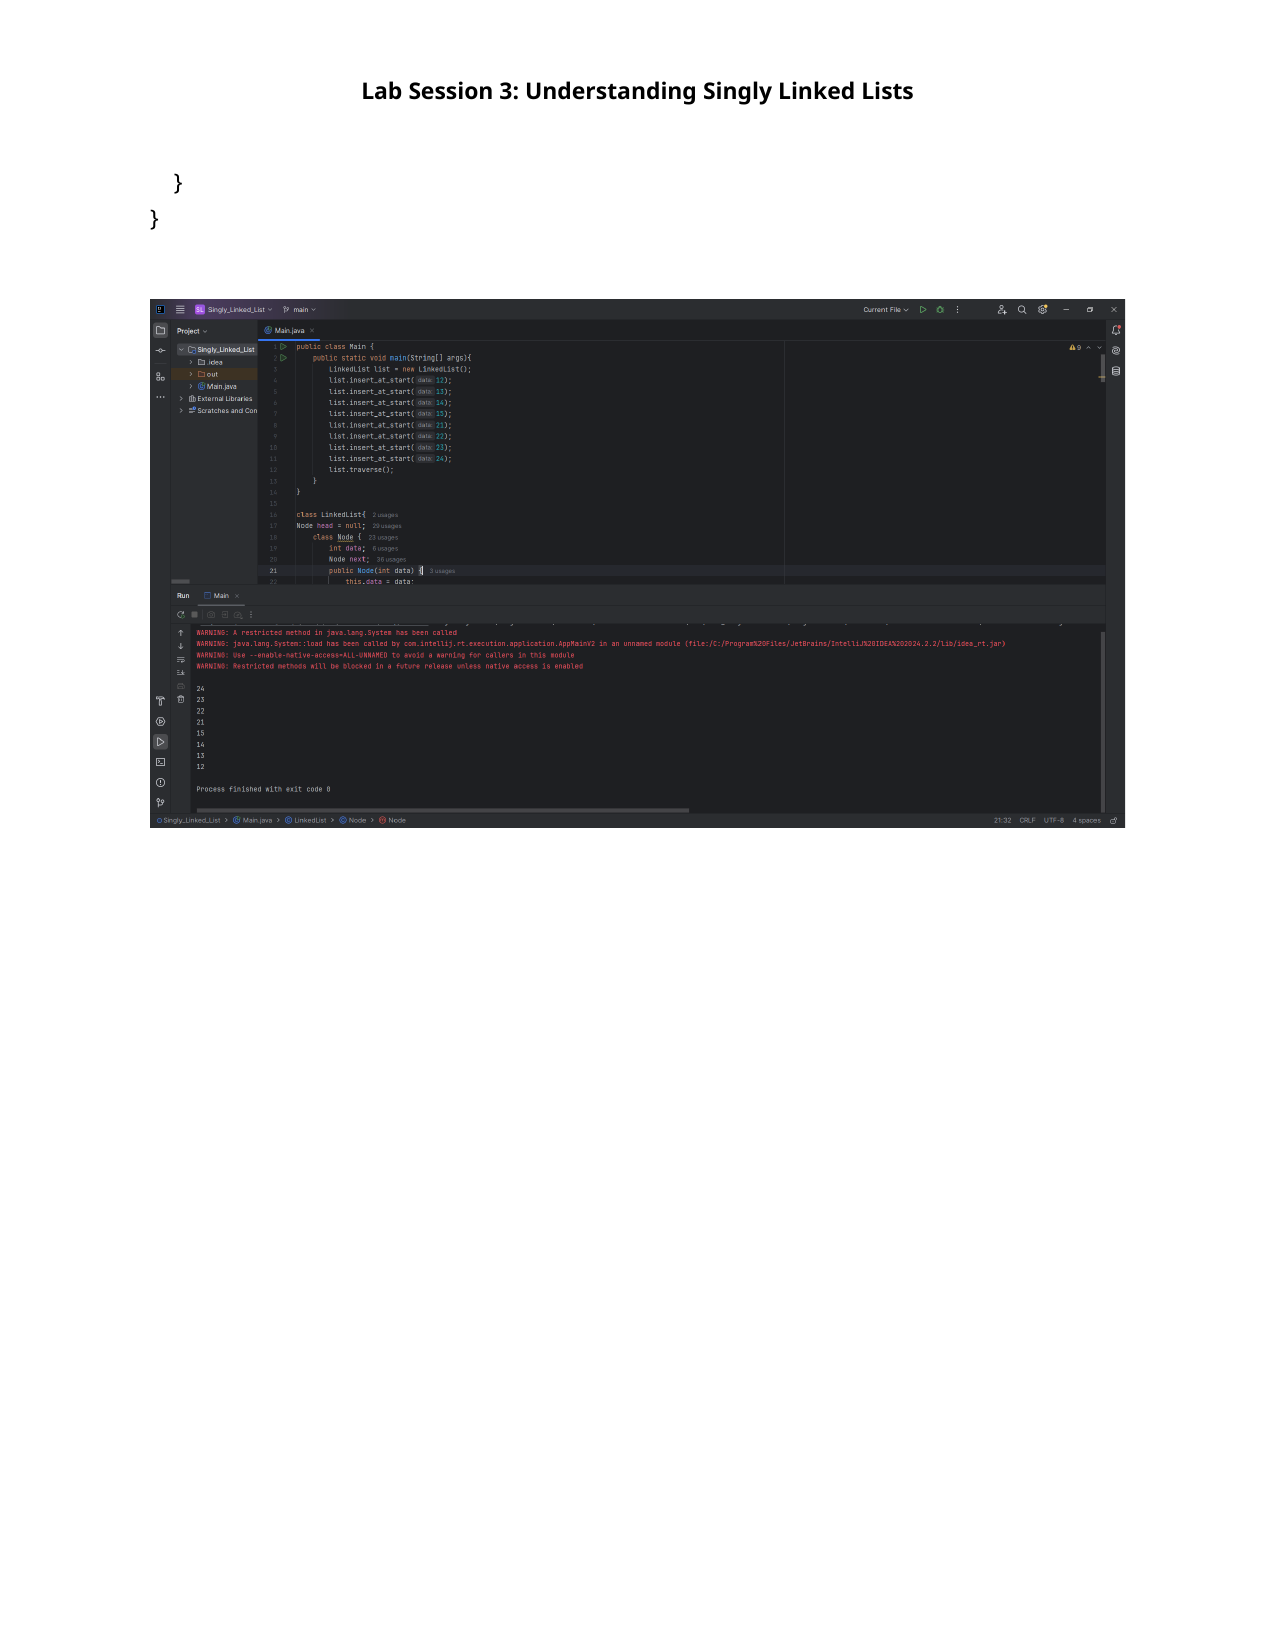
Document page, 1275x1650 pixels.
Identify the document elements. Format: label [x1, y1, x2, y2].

text [150, 166, 1125, 233]
picture [150, 299, 1125, 828]
